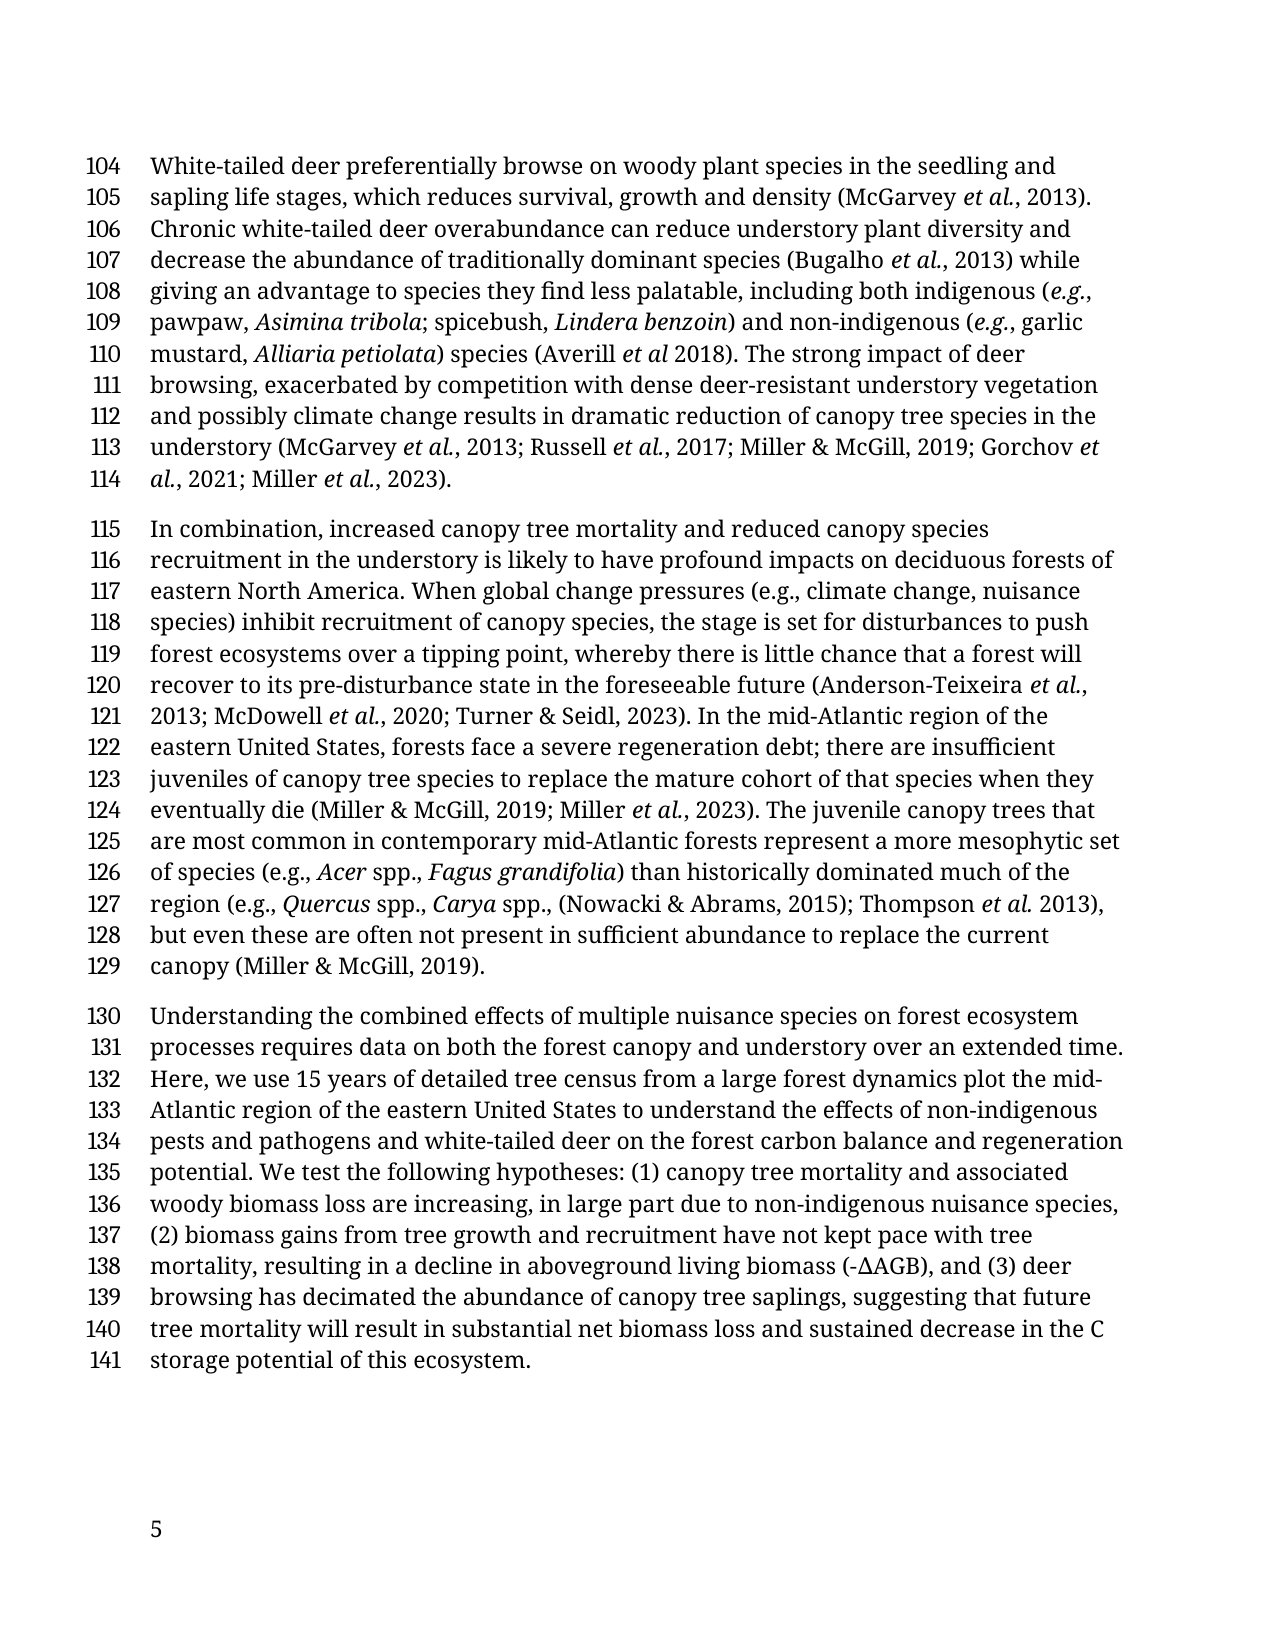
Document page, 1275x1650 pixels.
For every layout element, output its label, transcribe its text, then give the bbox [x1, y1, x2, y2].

text In combination, increased canopy tree mortality and reduced canopy species recruitment in the understory is likely to have profound impacts on deciduous forests of eastern North America. When global change pressures (e.g., climate change, nuisance species) inhibit recruitment of canopy species, the stage is set for disturbances to push forest ecosystems over a tipping point, whereby there is little chance that a forest will recover to its pre-disturbance state in the foreseeable future (Anderson-Teixeira et al., 2013; McDowell et al., 2020; Turner & Seidl, 2023). In the mid-Atlantic region of the eastern United States, forests face a severe regeneration debt; there are insufficient juveniles of canopy tree species to replace the mature cohort of that species when they eventually die (Miller & McGill, 2019; Miller et al., 2023). The juvenile canopy trees that are most common in contemporary mid-Atlantic forests represent a more mesophytic set of species (e.g., Acer spp., Fagus grandifolia) than historically dominated much of the region (e.g., Quercus spp., Carya spp., (Nowacki & Abrams, 2015); Thompson et al. 2013), but even these are often not present in sufficient abundance to replace the current canopy (Miller & McGill, 2019). [150, 512, 1125, 981]
text Understanding the combined effects of multiple nuisance species on forest ecosystem processes requires data on both the forest canopy and understory over an extended time. Here, we use 15 years of detailed tree census from a large forest dynamics plot the mid-Atlantic region of the eastern United States to understand the effects of non-indigenous pests and pathogens and white-tailed deer on the forest carbon balance and regeneration potential. We test the following hypotheses: (1) canopy tree mortality and associated woody biomass loss are increasing, in large part due to non-indigenous nuisance species, (2) biomass gains from tree growth and recruitment have not kept pace with tree mortality, resulting in a decline in aboveground living biomass (-∆AGB), and (3) deer browsing has decimated the abundance of canopy tree saplings, suggesting that future tree mortality will result in substantial net biomass loss and sustained decrease in the C storage potential of this ecosystem. [150, 1000, 1125, 1375]
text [150, 150, 1125, 494]
